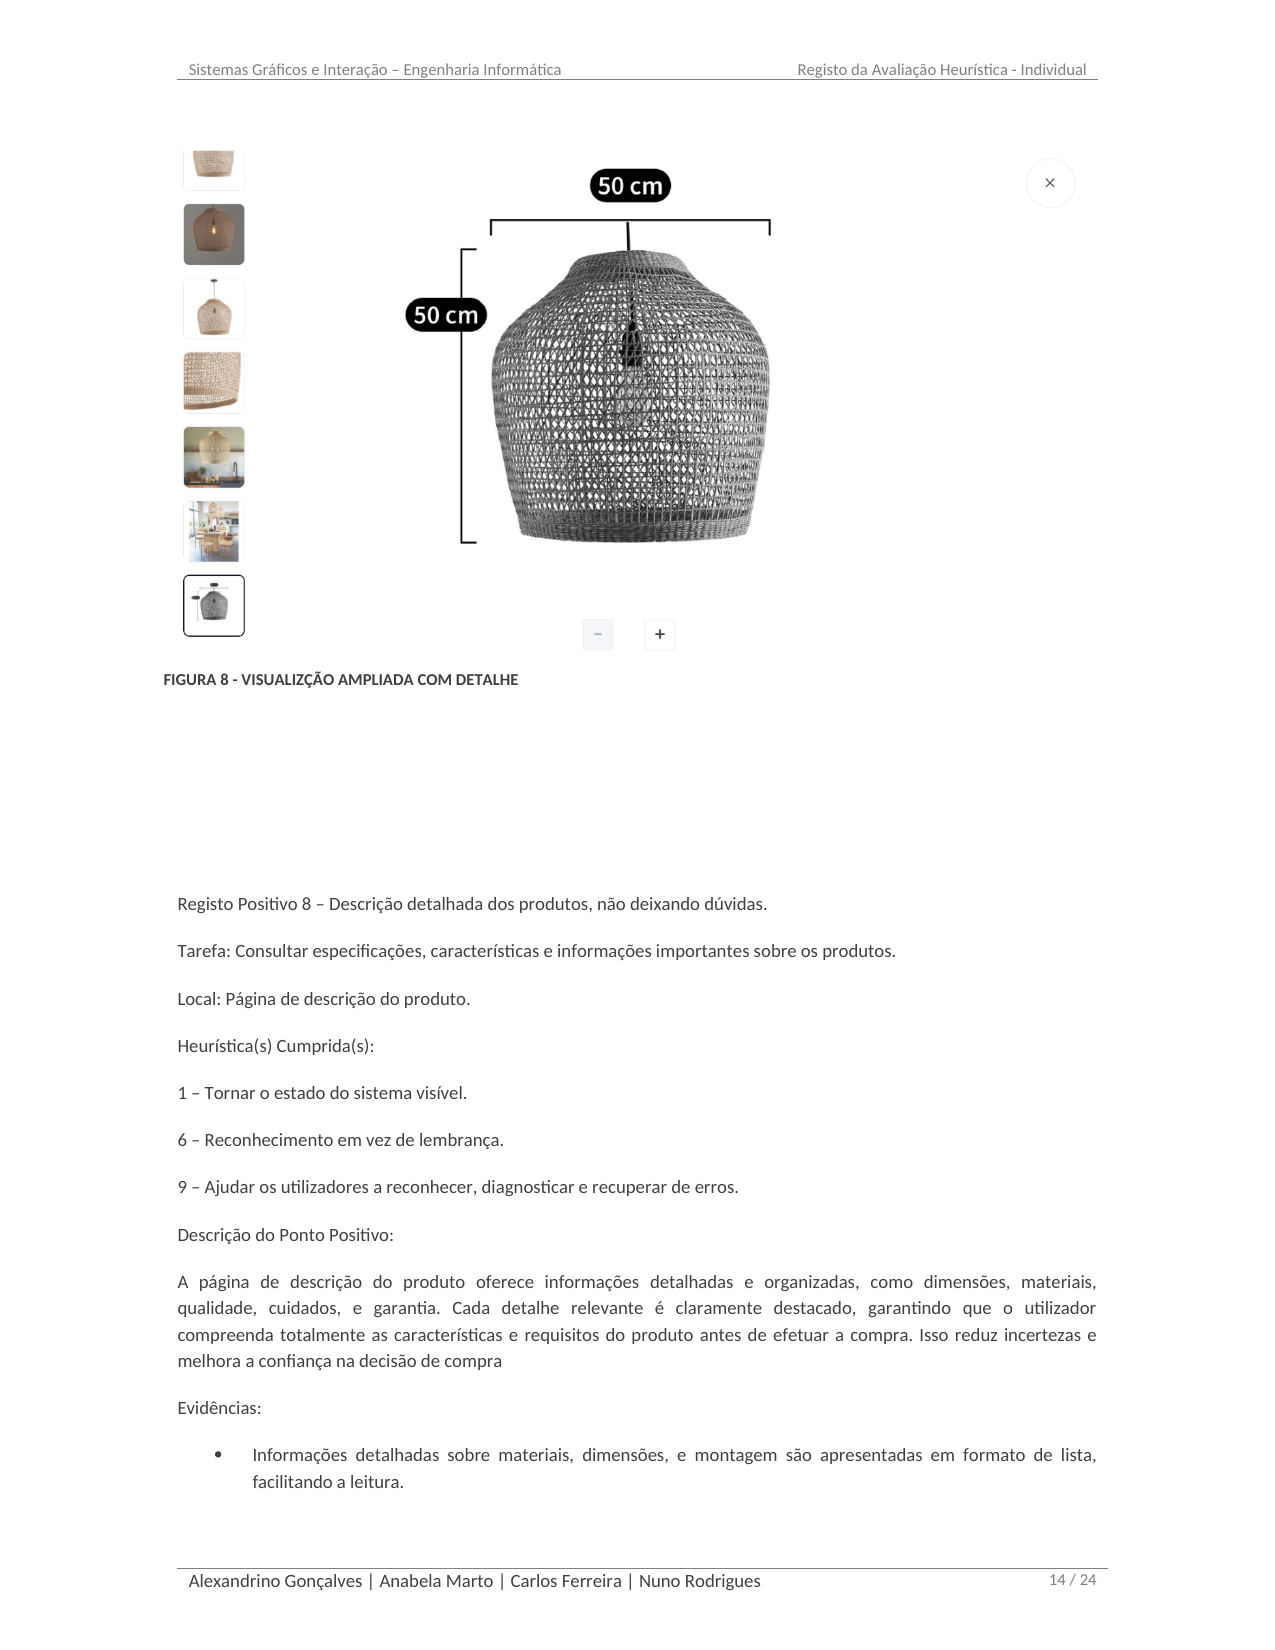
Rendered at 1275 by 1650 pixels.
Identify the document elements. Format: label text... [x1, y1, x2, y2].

text A página de descrição do produto oferece informações detalhadas e organizadas, como dimensões, materiais, qualidade, cuidados, e garantia. Cada detalhe relevante é claramente destacado, garantindo que o utilizador compreenda totalmente as características e requisitos do produto antes de efetuar a compra. Isso reduz incertezas e melhora a confiança na decisão de compra [177, 1270, 1098, 1372]
picture [163, 127, 1081, 659]
text 6 – Reconhecimento em vez de lembrança. [177, 1128, 1098, 1151]
text Local: Página de descrição do produto. [177, 987, 1098, 1010]
text Tarefa: Consultar especificações, características e informações importantes sobre os produtos. [177, 940, 1098, 963]
text 9 – Ajudar os utilizadores a reconhecer, diagnosticar e recuperar de erros. [177, 1176, 1098, 1198]
list Informações detalhadas sobre materiais, dimensões, e montagem são apresentadas em formato de lista, facilitando a leitura. [215, 1443, 1098, 1493]
text Evidências: [177, 1396, 1098, 1419]
text Descrição do Ponto Positivo: [177, 1223, 1098, 1246]
text 1 – Tornar o estado do sistema visível. [177, 1081, 1098, 1104]
text Registo Positivo 8 – Descrição detalhada dos produtos, não deixando dúvidas. [177, 892, 1098, 915]
text Heurística(s) Cumprida(s): [177, 1034, 1098, 1057]
